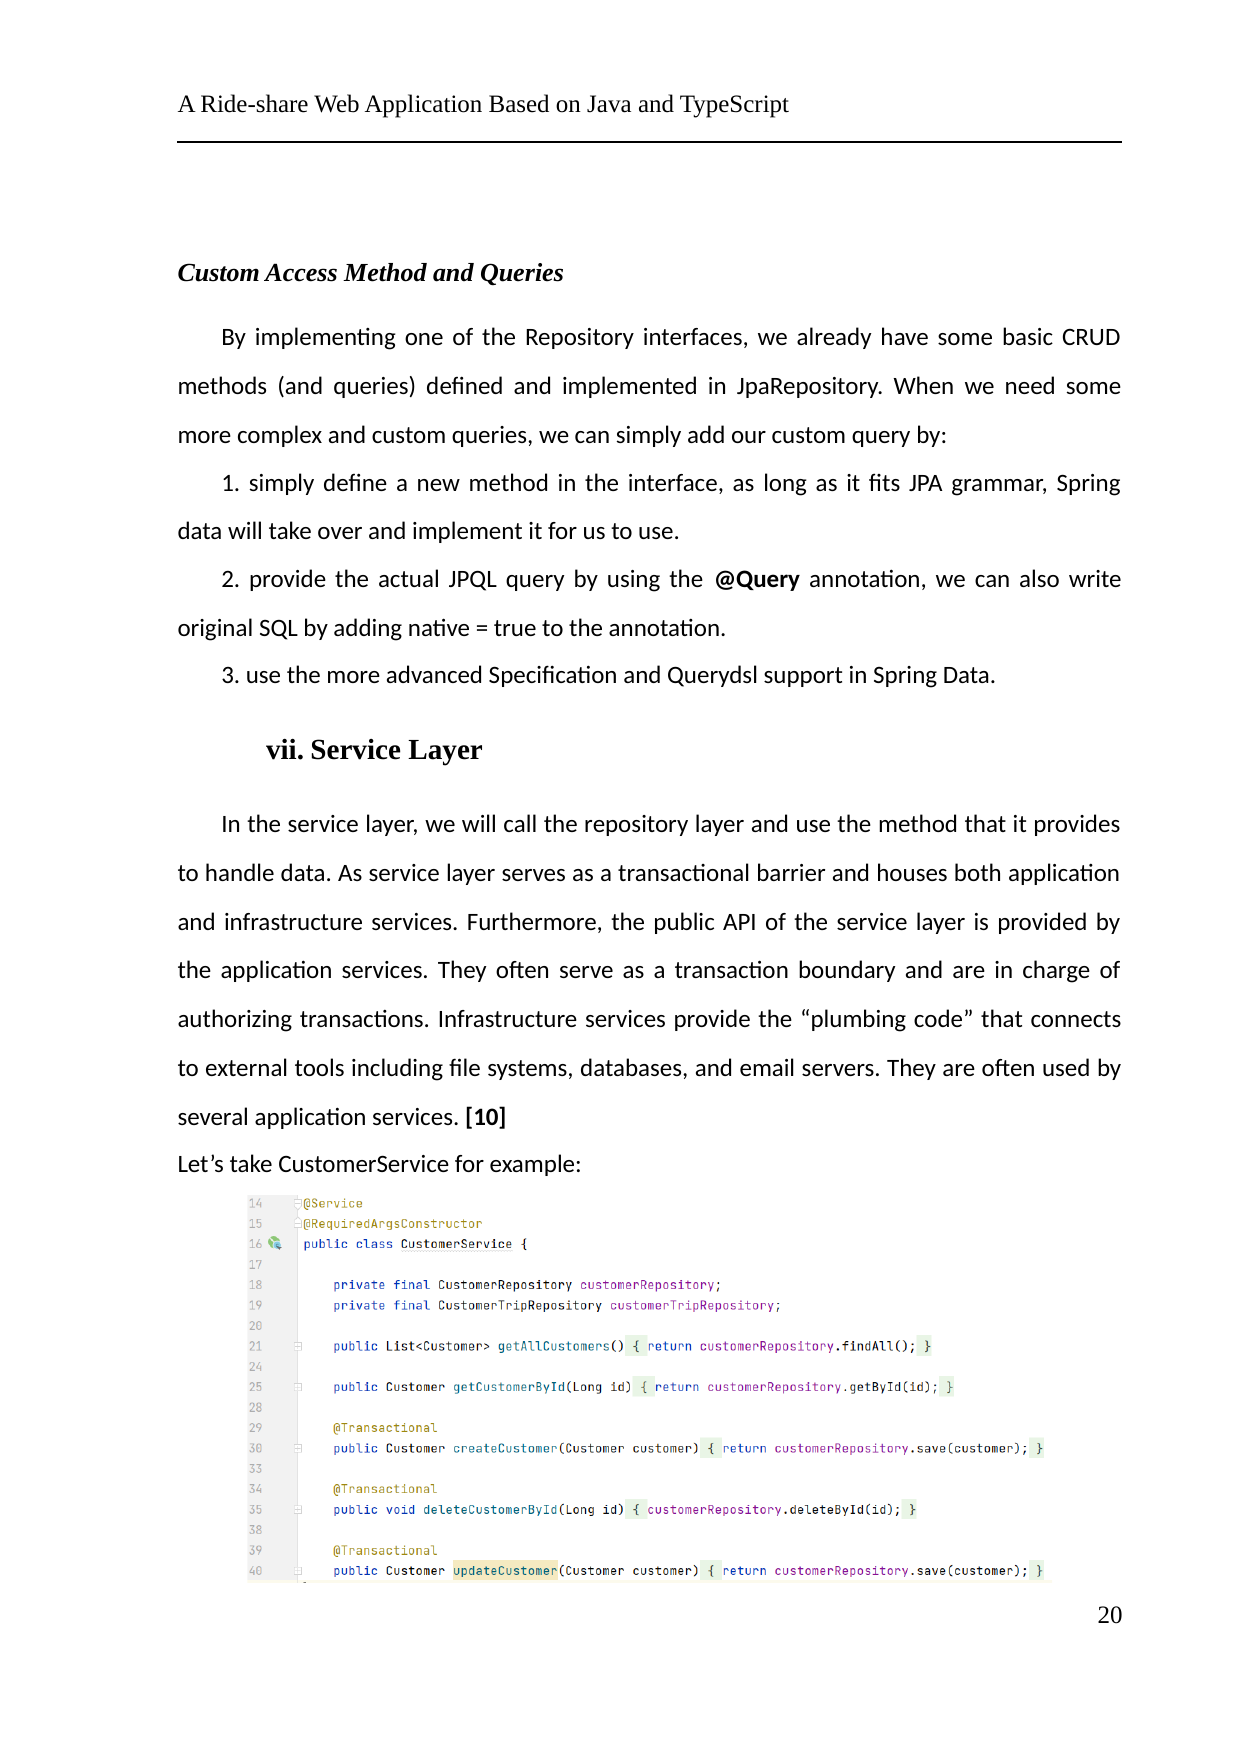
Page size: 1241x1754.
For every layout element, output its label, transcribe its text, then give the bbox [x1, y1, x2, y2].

text 2. provide the actual JPQL query by using the @Query annotation, we can also write original SQL by adding native = true to the annotation. [177, 562, 1122, 643]
text In the service layer, we will call the repository layer and use the method that it provides to handle data. As service layer serves as a transactional barrier and houses both application and infrastructure services. Furthermore, the public API of the service layer is provided by the application services. They often serve as a transaction boundary and are in charge of authorizing transactions. Infrastructure services provide the “plumbing code” that connects to external tools including file systems, databases, and email servers. They are often used by several application services. [10] [177, 807, 1122, 1132]
text 1. simply define a new method in the interface, as long as it fits JPA grammar, Spring data will take over and implement it for us to use. [177, 466, 1122, 547]
text 3. use the more advanced Specification and Querydsl support in Spring Data. [177, 659, 1122, 691]
text Let’s take CustomerService for example: [177, 1148, 1122, 1180]
title Custom Access Method and Queries [177, 256, 1122, 288]
text By implementing one of the Repository interfaces, we already have some basic CRUD methods (and queries) defined and implemented in JpaRepository. When we need some more complex and custom queries, we can simply add our custom query by: [177, 321, 1122, 451]
subtitle Service Layer [266, 716, 1122, 781]
picture [247, 1195, 1053, 1583]
